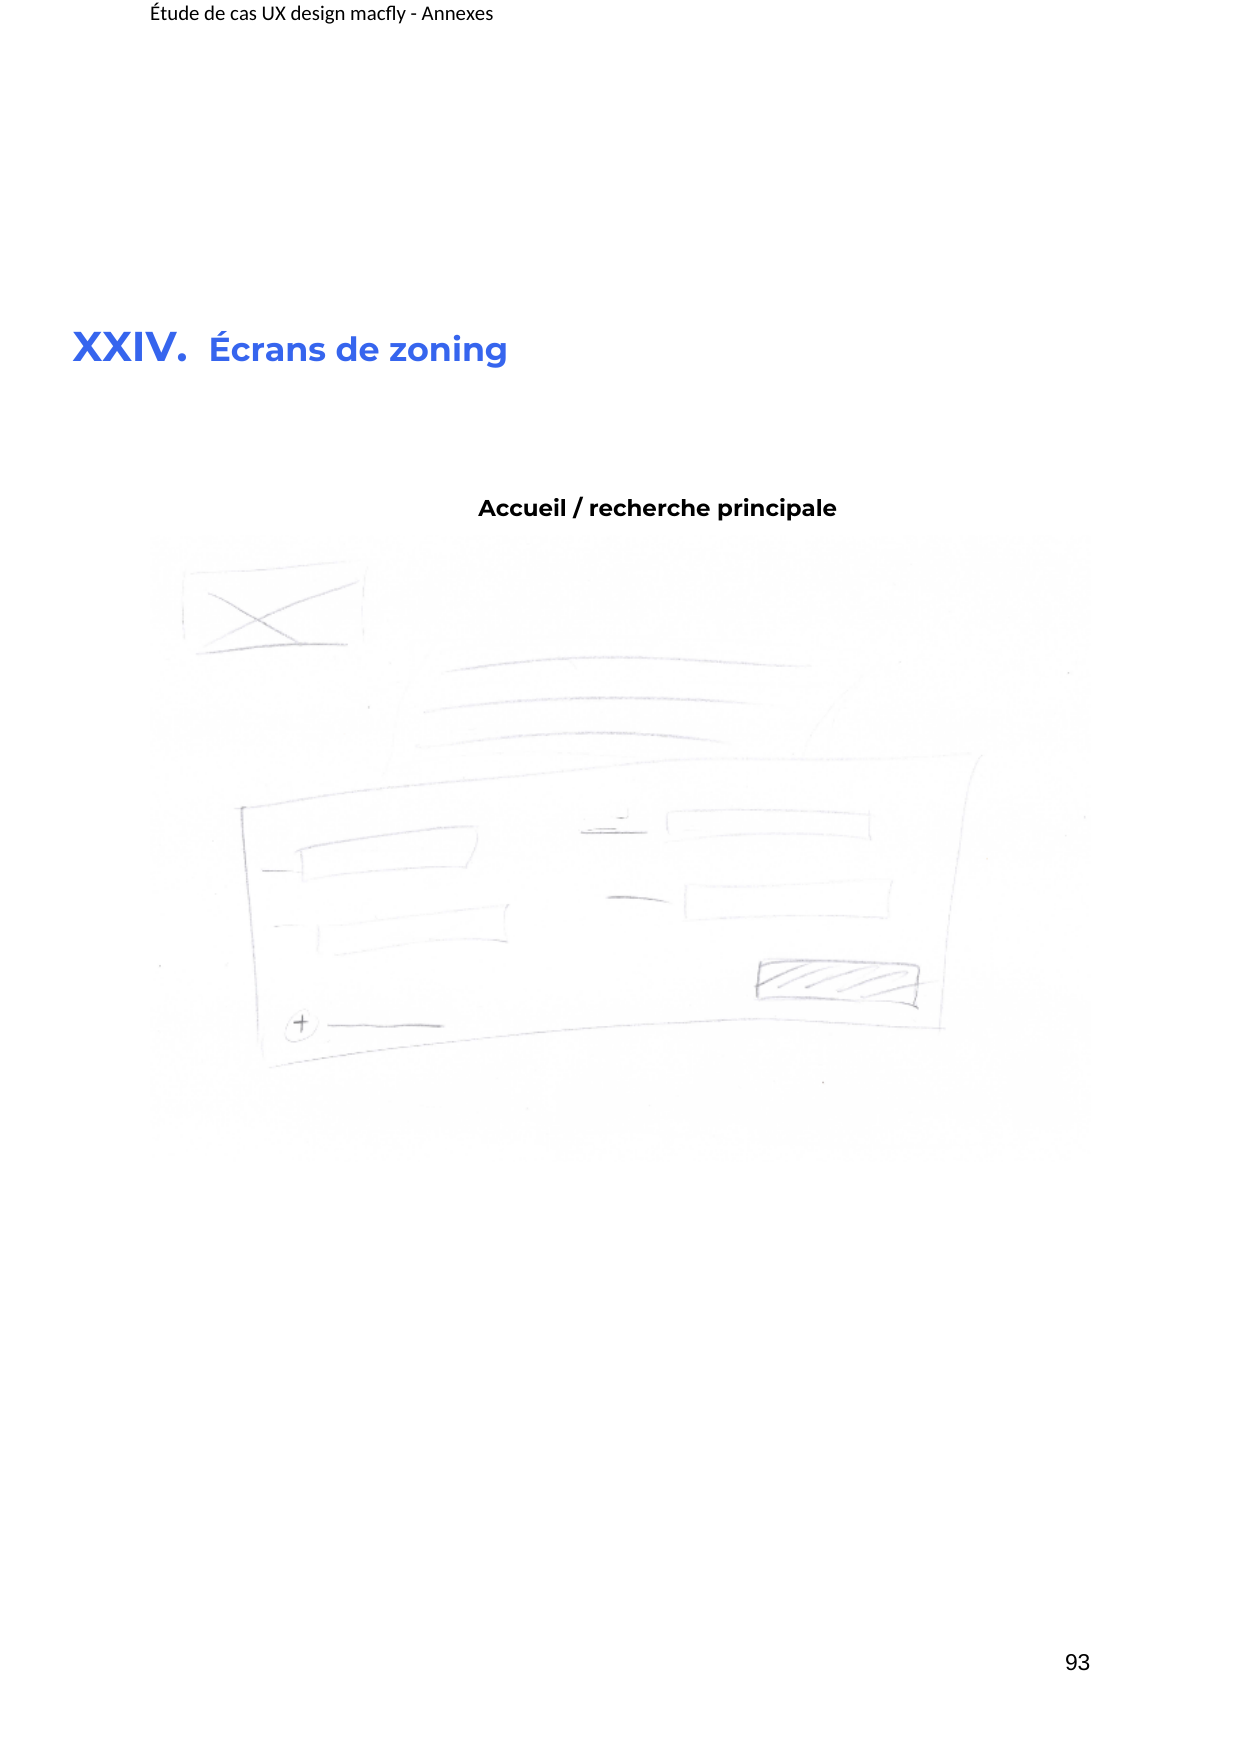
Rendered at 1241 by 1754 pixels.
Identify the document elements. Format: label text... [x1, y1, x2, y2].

subtitle Écrans de zoning [187, 321, 1090, 412]
picture [150, 535, 1091, 1162]
subtitle Accueil / recherche principale [187, 454, 1090, 522]
